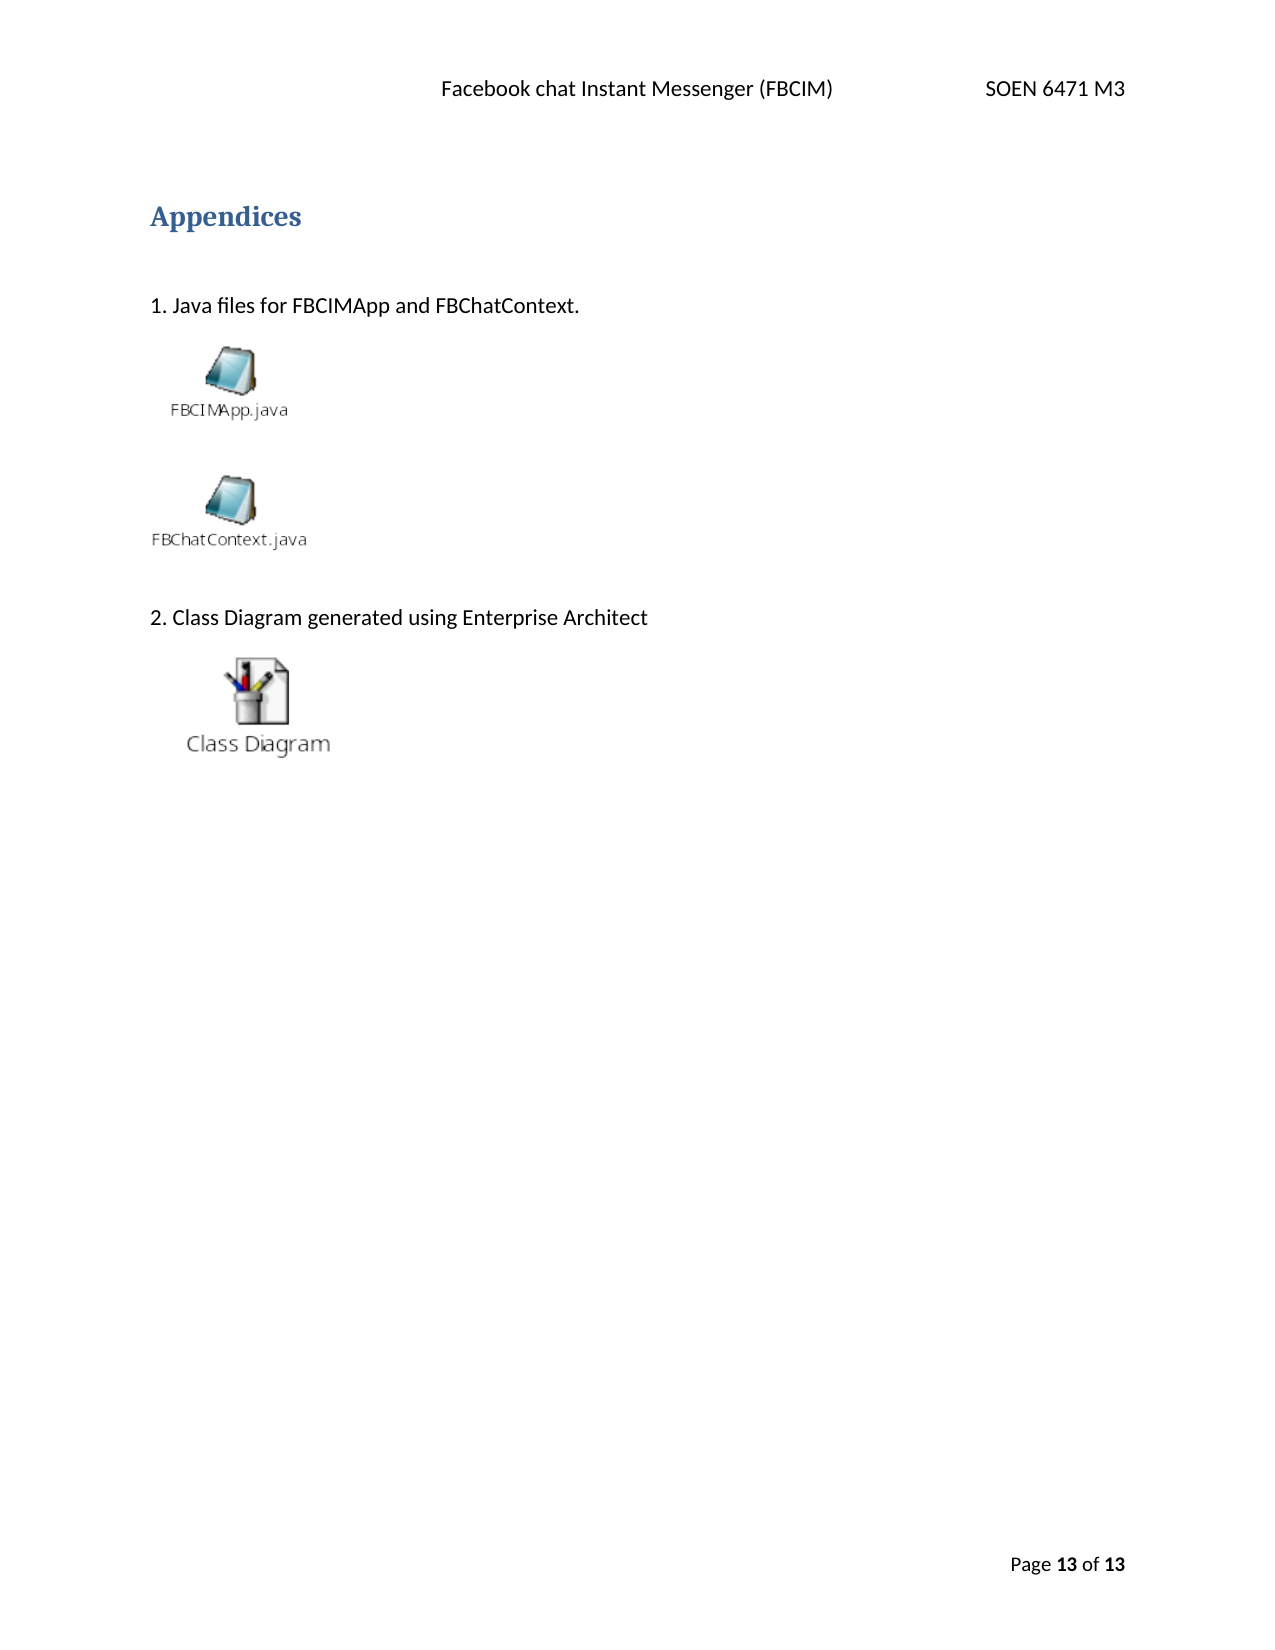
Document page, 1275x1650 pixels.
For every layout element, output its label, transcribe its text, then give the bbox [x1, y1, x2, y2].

text 1. Java files for FBCIMApp and FBChatContext. [150, 292, 1125, 319]
subtitle Appendices [150, 200, 1125, 233]
text 2. Class Diagram generated using Enterprise Architect [150, 603, 1125, 631]
